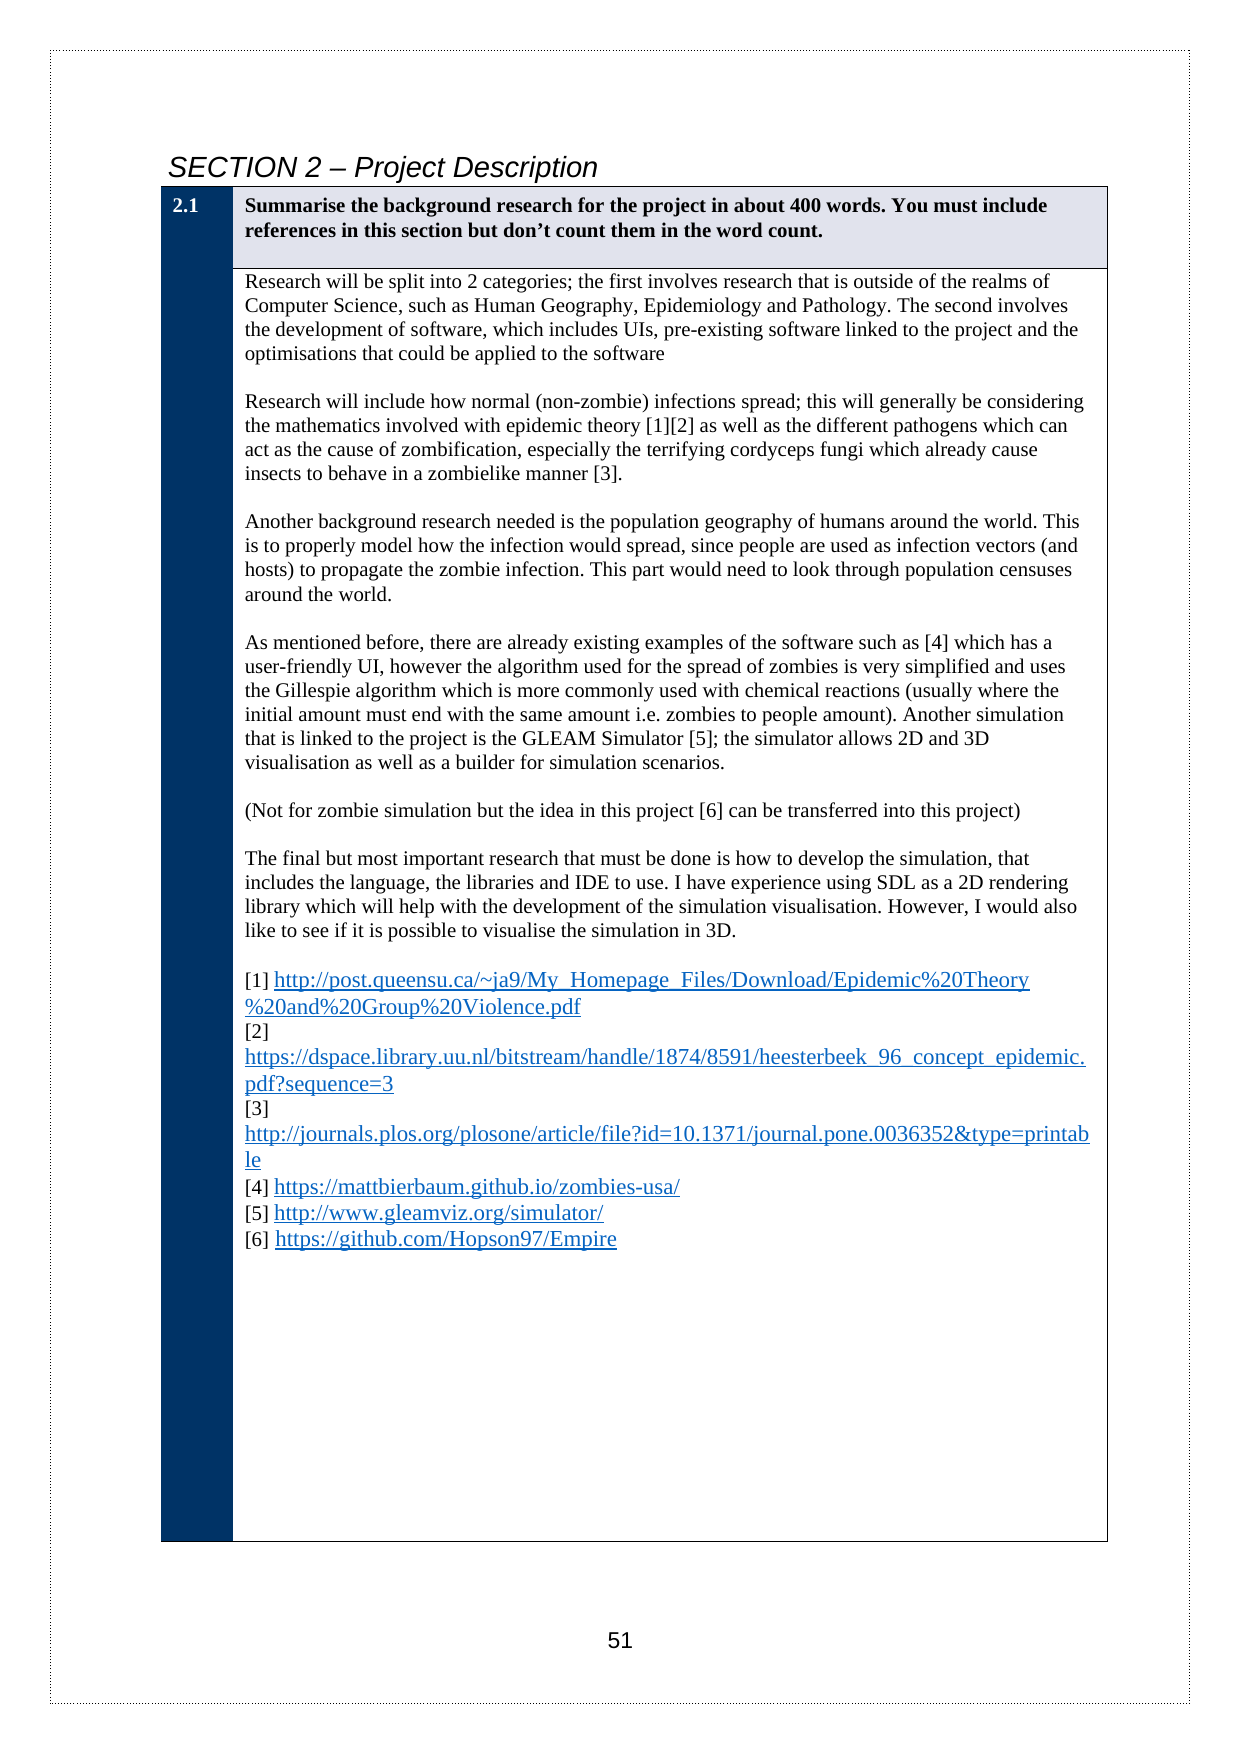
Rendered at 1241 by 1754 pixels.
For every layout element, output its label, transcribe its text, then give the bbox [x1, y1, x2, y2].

table_cell Research will be split into 2 categories; the first involves research that is outside of the realms of Computer Science, such as Human Geography, Epidemiology and Pathology. The second involves the development of software, which includes UIs, pre-existing software linked to the project and the optimisations that could be applied to the software Research will include how normal (non-zombie) infections spread; this will generally be considering the mathematics involved with epidemic theory [1][2] as well as the different pathogens which can act as the cause of zombification, especially the terrifying cordyceps fungi which already cause insects to behave in a zombielike manner [3]. Another background research needed is the population geography of humans around the world. This is to properly model how the infection would spread, since people are used as infection vectors (and hosts) to propagate the zombie infection. This part would need to look through population censuses around the world. As mentioned before, there are already existing examples of the software such as [4] which has a user-friendly UI, however the algorithm used for the spread of zombies is very simplified and uses the Gillespie algorithm which is more commonly used with chemical reactions (usually where the initial amount must end with the same amount i.e. zombies to people amount). Another simulation that is linked to the project is the GLEAM Simulator [5]; the simulator allows 2D and 3D visualisation as well as a builder for simulation scenarios. (Not for zombie simulation but the idea in this project [6] can be transferred into this project) The final but most important research that must be done is how to develop the simulation, that includes the language, the libraries and IDE to use. I have experience using SDL as a 2D rendering library which will help with the development of the simulation visualisation. However, I would also like to see if it is possible to visualise the simulation in 3D. [1] http://post.queensu.ca/~ja9/My_Homepage_Files/Download/Epidemic%20Theory%20and%20Group%20Violence.pdf [2] https://dspace.library.uu.nl/bitstream/handle/1874/8591/heesterbeek_96_concept_epidemic.pdf?sequence=3 [3] http://journals.plos.org/plosone/article/file?id=10.1371/journal.pone.0036352&type=printable [4] https://mattbierbaum.github.io/zombies-usa/ [5] http://www.gleamviz.org/simulator/ [6] https://github.com/Hopson97/Empire [233, 269, 1107, 1541]
table_header 2.1 [161, 187, 233, 268]
table_header Summarise the background research for the project in about 400 words. You must include references in this section but don’t count them in the word count. [233, 187, 1107, 268]
table_cell [161, 268, 233, 1541]
subtitle SECTION 2 – Project Description [168, 150, 1090, 183]
